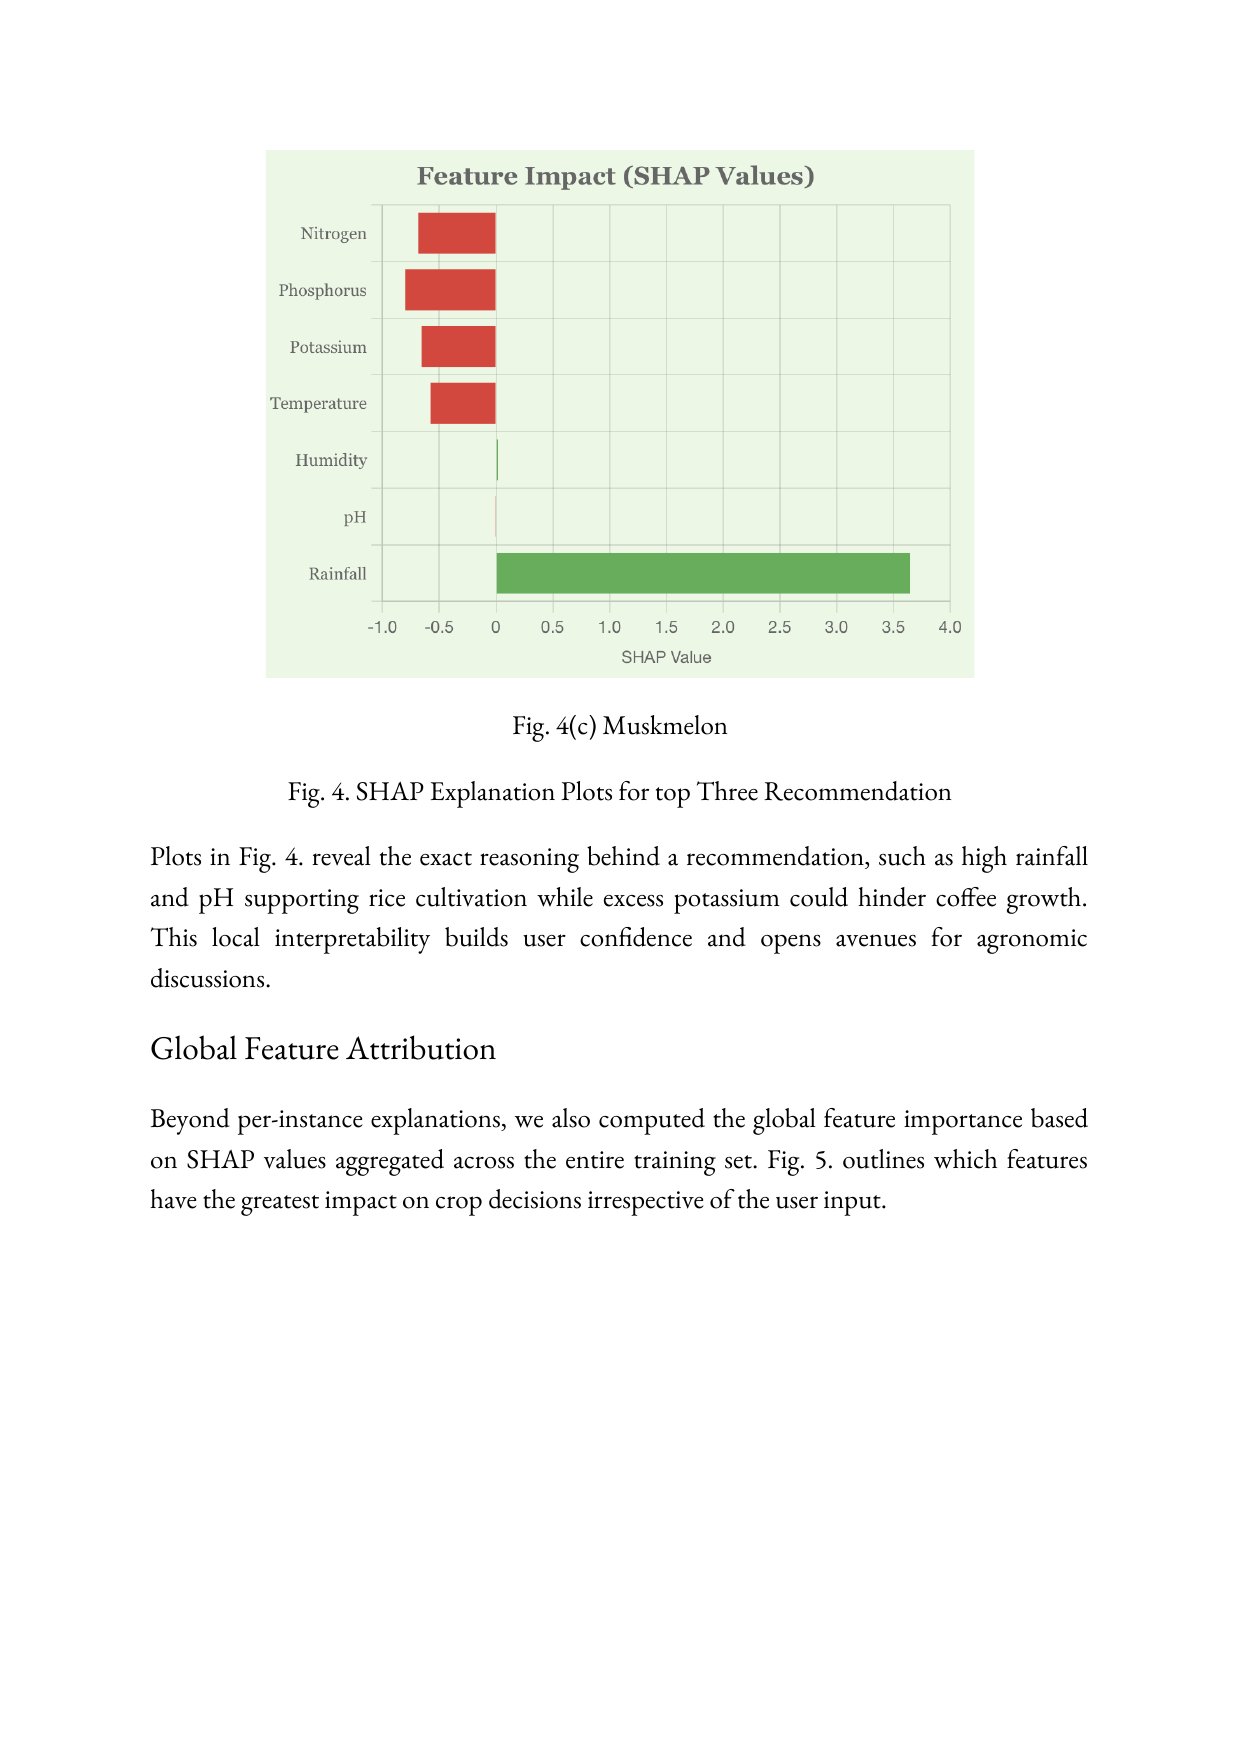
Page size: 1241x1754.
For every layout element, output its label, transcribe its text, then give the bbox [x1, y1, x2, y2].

picture [265, 150, 975, 678]
text Fig. 4. SHAP Explanation Plots for top Three Recommendation [150, 773, 1090, 808]
text Fig. 4(c) Muskmelon [150, 707, 1090, 743]
text Plots in Fig. 4. reveal the exact reasoning behind a recommendation, such as high rainfall and pH supporting rice cultivation while excess potassium could hinder coffee growth. This local interpretability builds user confidence and opens avenues for agronomic discussions. [150, 838, 1090, 995]
subtitle Global Feature Attribution [150, 1026, 1090, 1069]
text Beyond per-instance explanations, we also computed the global feature importance based on SHAP values aggregated across the entire training set. Fig. 5. outlines which features have the greatest impact on crop decisions irrespective of the user input. [150, 1101, 1090, 1217]
